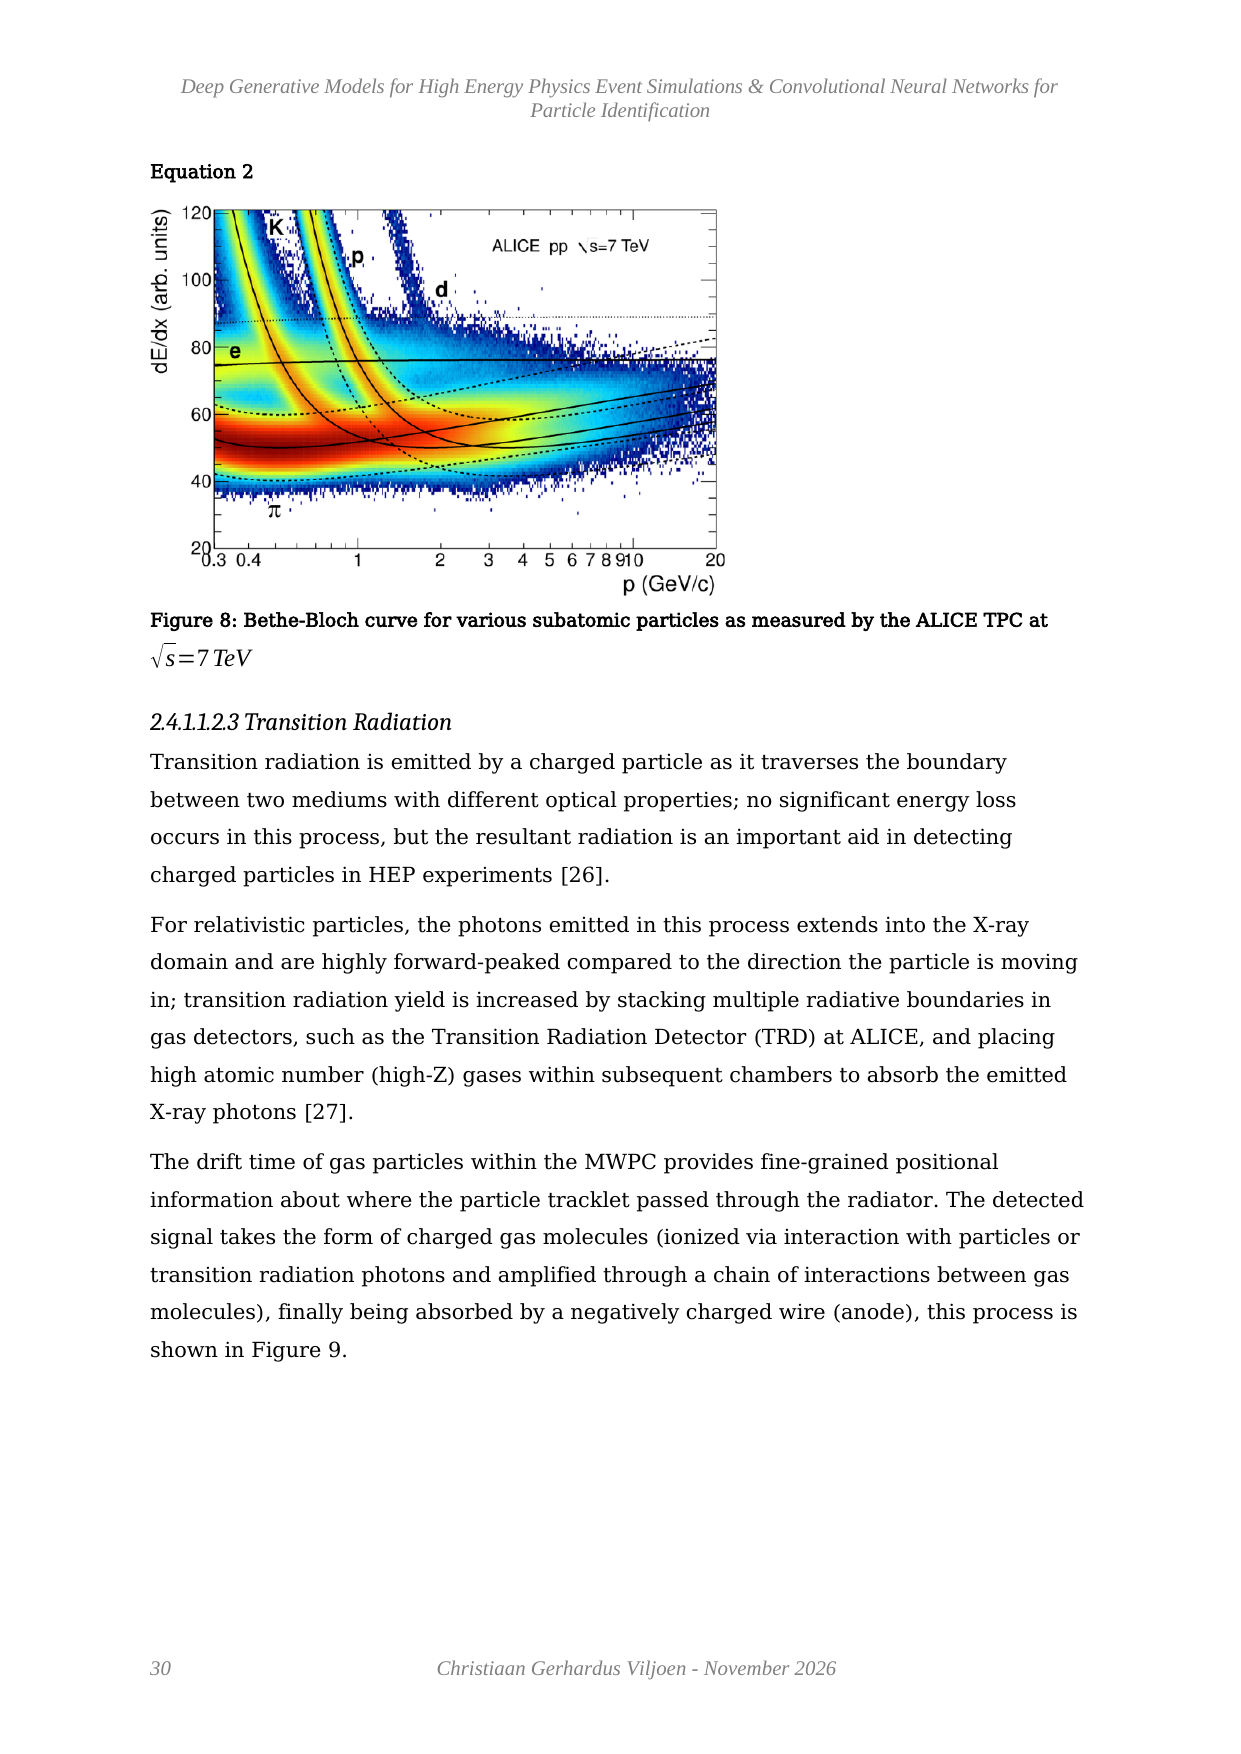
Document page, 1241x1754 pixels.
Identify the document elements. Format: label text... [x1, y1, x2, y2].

text Transition radiation is emitted by a charged particle as it traverses the boundary between two mediums with different optical properties; no significant energy loss occurs in this process, but the resultant radiation is an important aid in detecting charged particles in HEP experiments . [150, 749, 1090, 886]
text The drift time of gas particles within the MWPC provides fine-grained positional information about where the particle tracklet passed through the radiator. The detected signal takes the form of charged gas molecules (ionized via interaction with particles or transition radiation photons and amplified through a chain of interactions between gas molecules), finally being absorbed by a negatively charged wire (anode), this process is shown in Figure 9. [150, 1149, 1090, 1361]
text Figure 8: Bethe-Bloch curve for various subatomic particles as measured by the ALICE TPC at [150, 608, 1090, 671]
subtitle Transition Radiation [150, 708, 1090, 736]
text For relativistic particles, the photons emitted in this process extends into the X-ray domain and are highly forward-peaked compared to the direction the particle is moving in; transition radiation yield is increased by stacking multiple radiative boundaries in gas detectors, such as the Transition Radiation Detector (TRD) at ALICE, and placing high atomic number (high-Z) gases within subsequent chambers to absorb the emitted X-ray photons . [150, 911, 1090, 1124]
text Equation 2 [150, 159, 1090, 182]
picture [150, 205, 725, 596]
